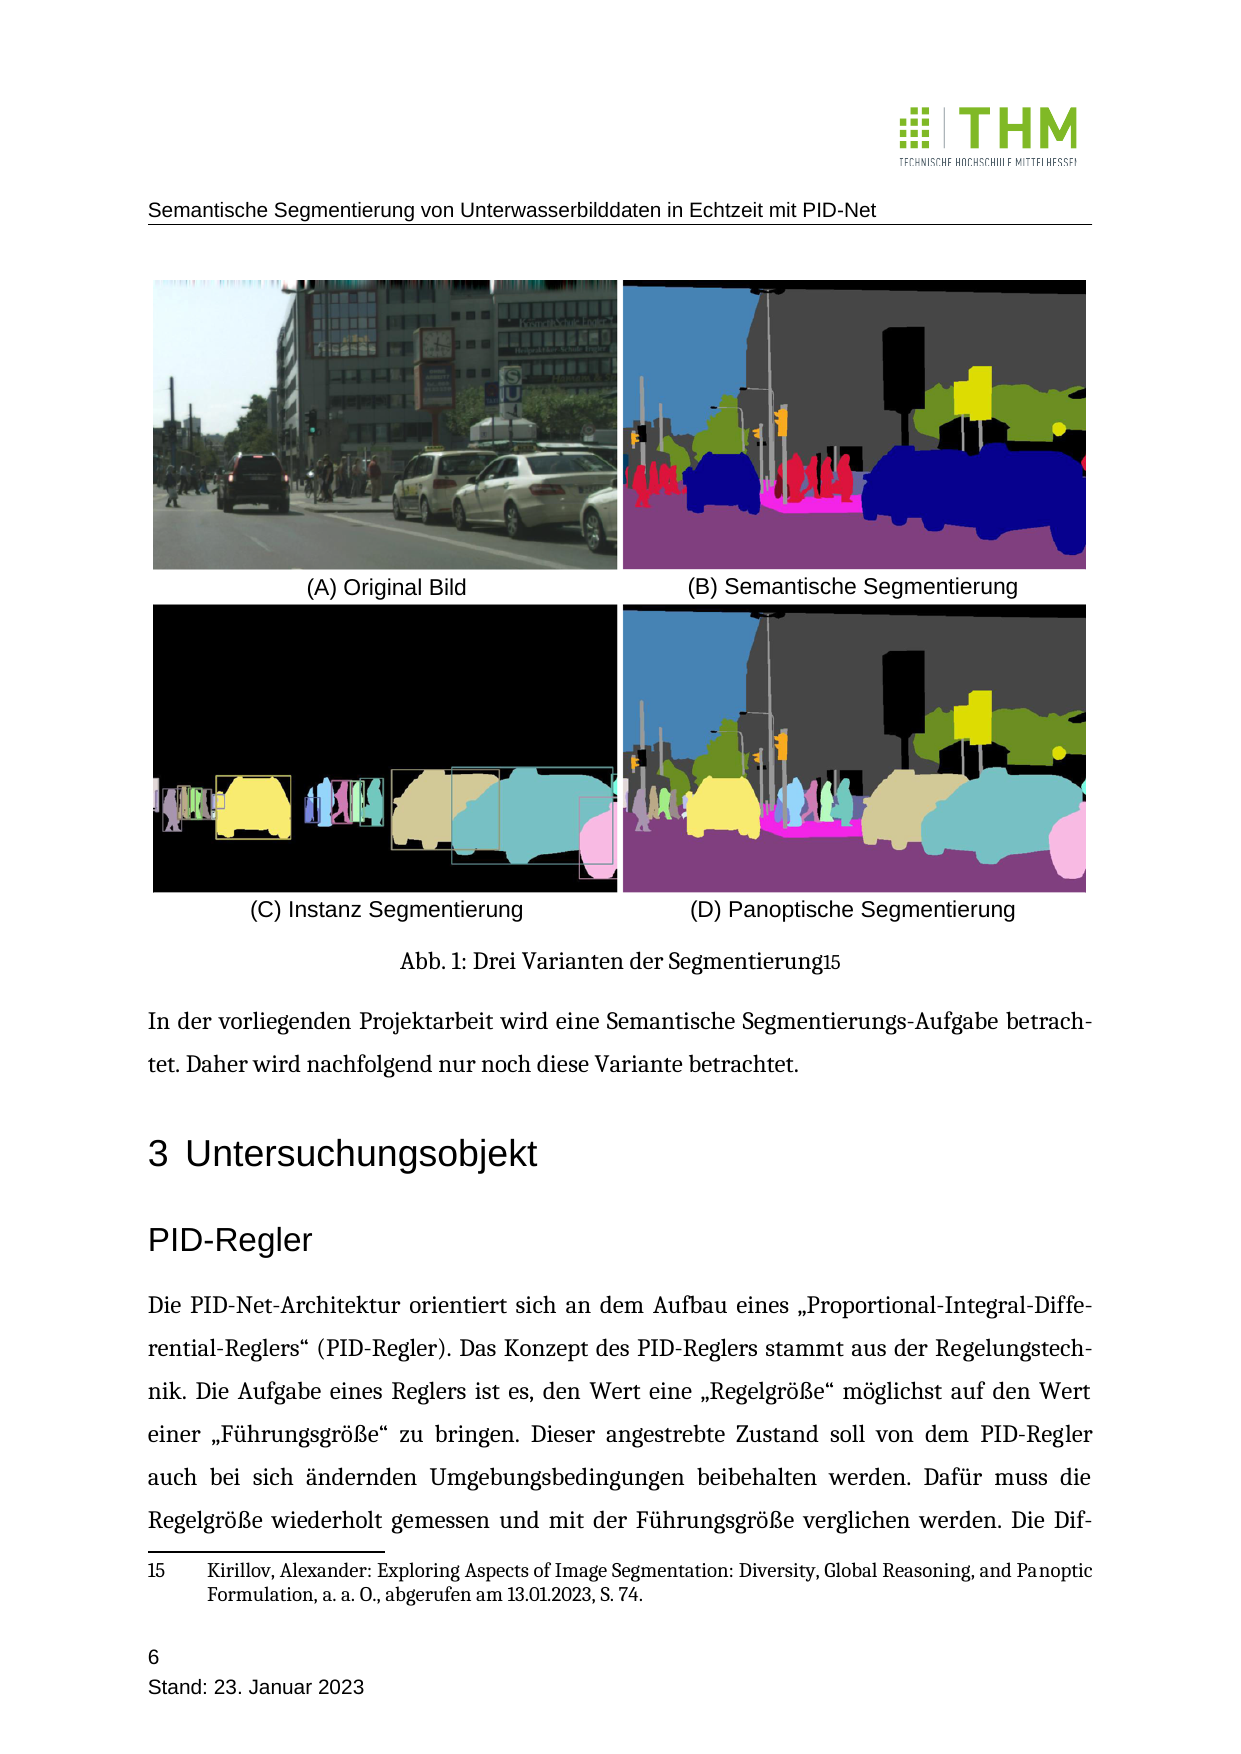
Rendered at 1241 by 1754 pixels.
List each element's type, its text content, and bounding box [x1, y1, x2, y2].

picture [899, 107, 1077, 166]
picture [153, 280, 1086, 570]
subtitle PID-Regler [0, 1221, 1092, 1259]
picture [153, 604, 1086, 892]
text Abb. 1: Drei Varianten der Segmentierung [148, 947, 1092, 976]
text In der vorliegenden Projektarbeit wird eine Semantische Segmentierungs-Aufgabe betrachtet. Daher wird nachfolgend nur noch diese Variante betrachtet. [148, 1007, 1092, 1079]
subtitle Untersuchungsobjekt [148, 1131, 1092, 1174]
